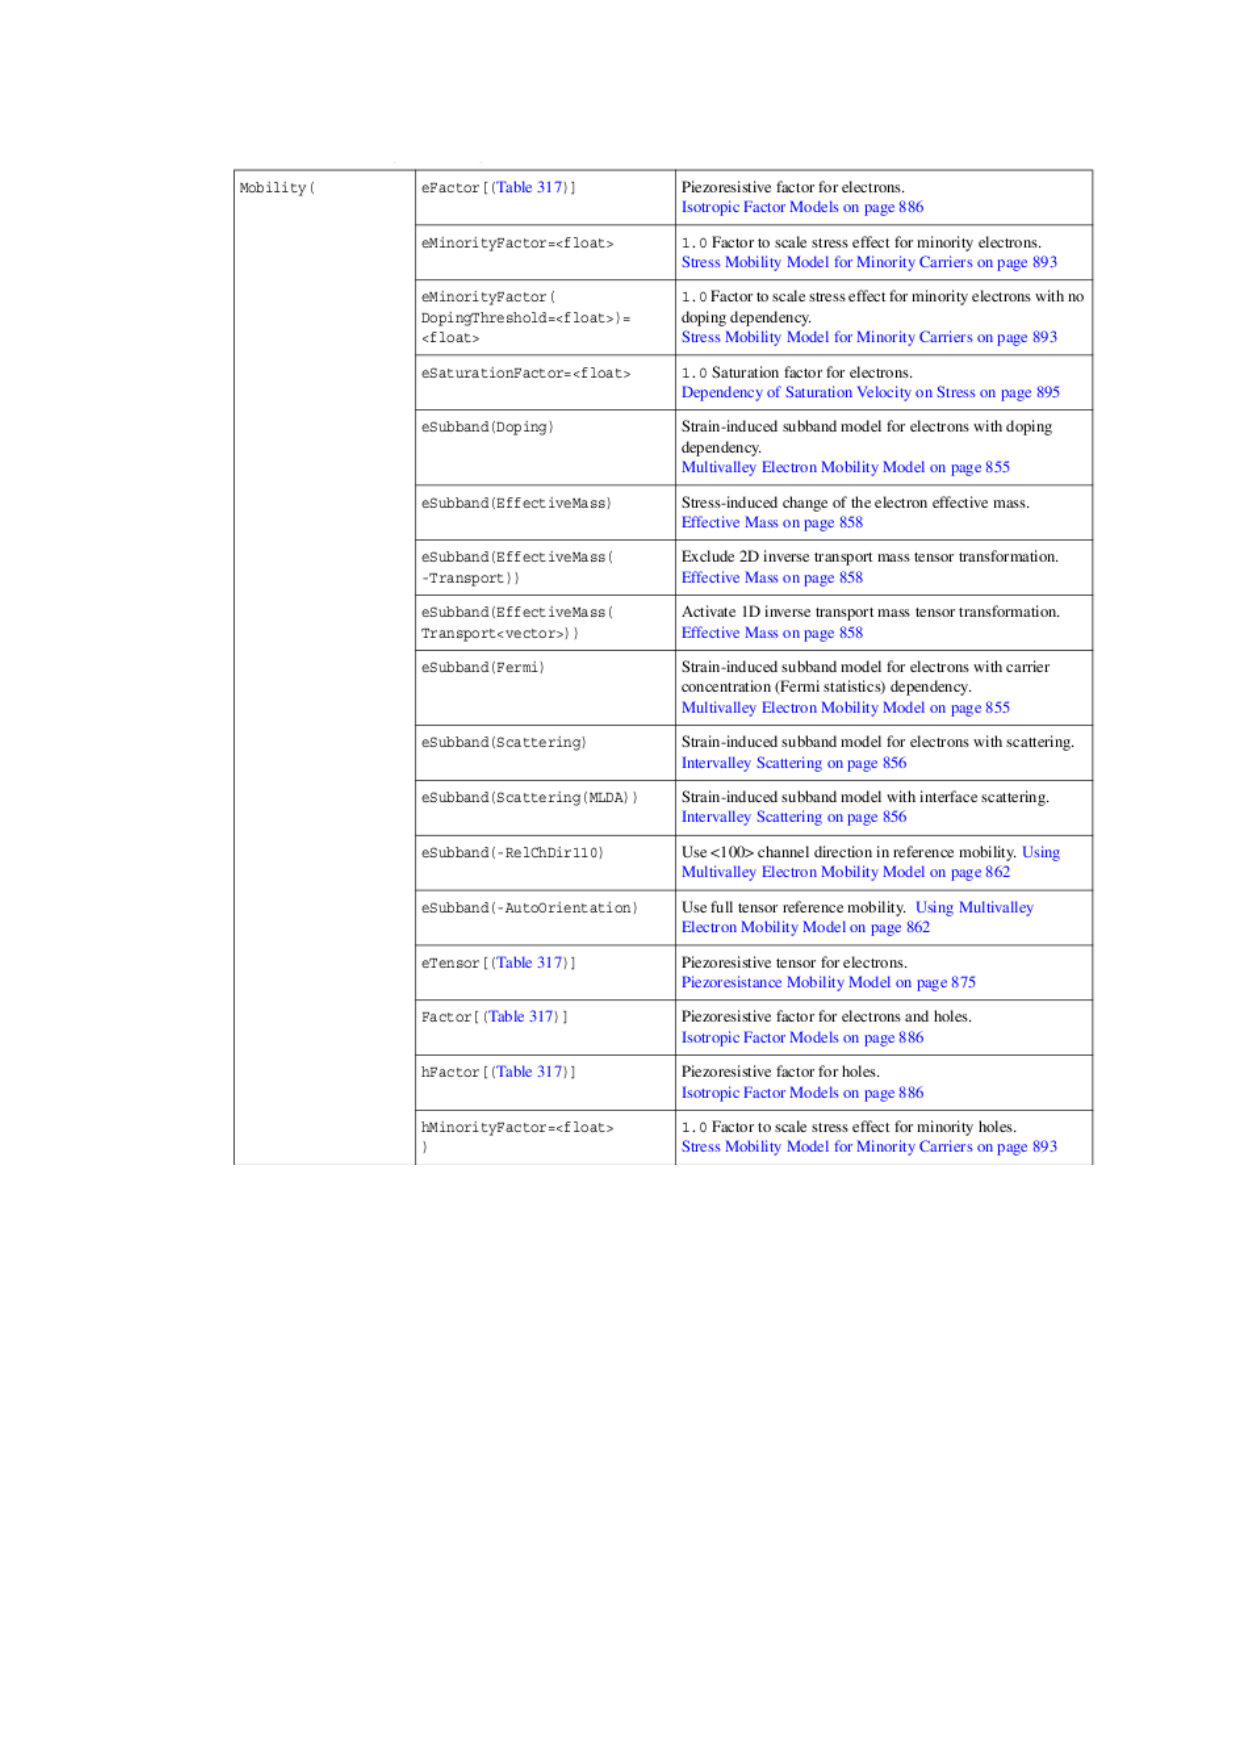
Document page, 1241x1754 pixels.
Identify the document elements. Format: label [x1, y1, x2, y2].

picture [231, 162, 1097, 1165]
